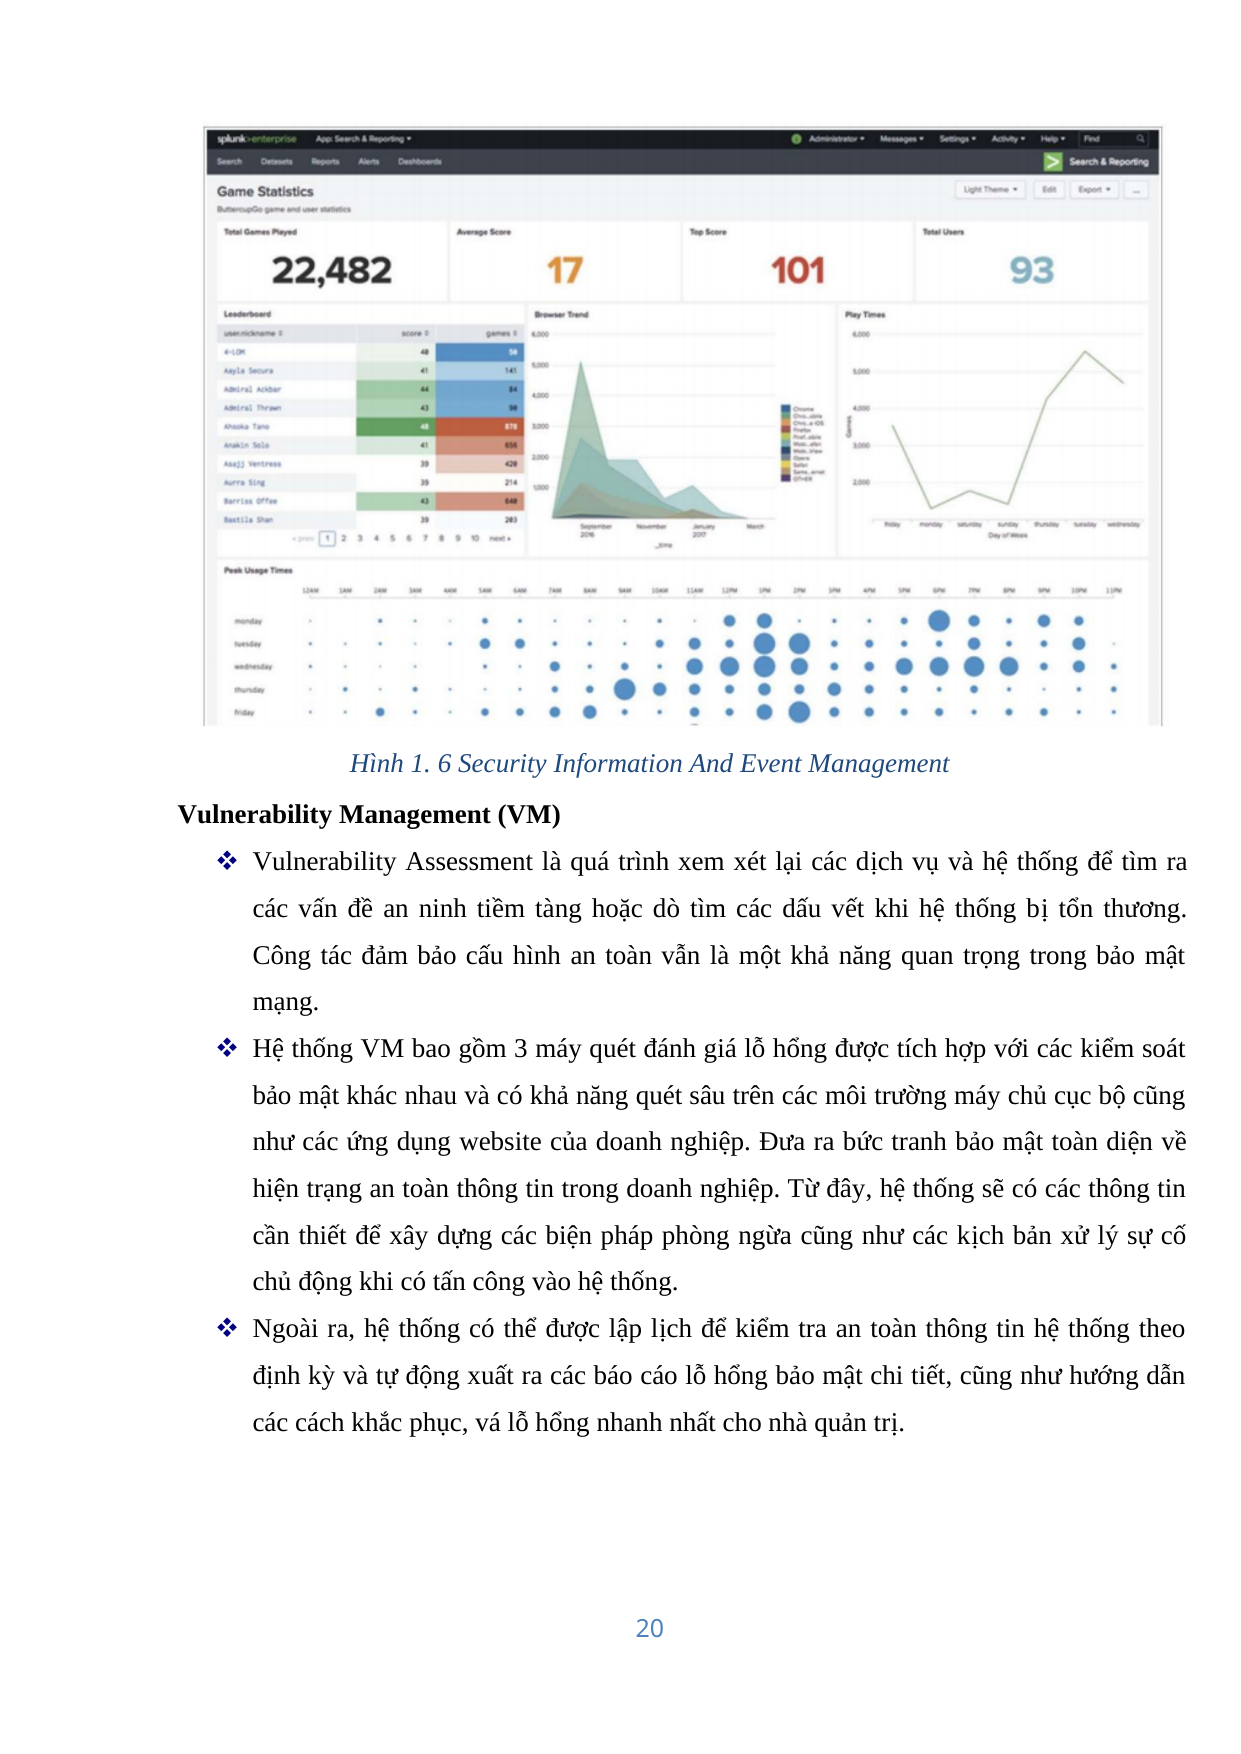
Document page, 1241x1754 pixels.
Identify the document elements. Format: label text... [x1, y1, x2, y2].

list Hệ thống VM bao gồm 3 máy quét đánh giá lỗ hổng được tích hợp với các kiểm soát bảo mật khác nhau và có khả năng quét sâu trên các môi trường máy chủ cục bộ cũng như các ứng dụng website của doanh nghiệp. Đưa ra bức tranh bảo mật toàn diện về hiện trạng an toàn thông tin trong doanh nghiệp. Từ đây, hệ thống sẽ có các thông tin cần thiết để xây dựng các biện pháp phòng ngừa cũng như các kịch bản xử lý sự cố chủ động khi có tấn công vào hệ thống. [215, 1032, 1188, 1297]
list Vulnerability Assessment là quá trình xem xét lại các dịch vụ và hệ thống để tìm ra các vấn đề an ninh tiềm tàng hoặc dò tìm các dấu vết khi hệ thống bị tổn thương. Công tác đảm bảo cấu hình an toàn vẫn là một khả năng quan trọng trong bảo mật mạng. [215, 845, 1188, 1017]
text Hình 1. 6 Security Information And Event Management [177, 747, 1122, 778]
picture [195, 118, 1170, 730]
text Vulnerability Management (VM) [177, 799, 1122, 830]
list Ngoài ra, hệ thống có thể được lập lịch để kiểm tra an toàn thông tin hệ thống theo định kỳ và tự động xuất ra các báo cáo lỗ hổng bảo mật chi tiết, cũng như hướng dẫn các cách khắc phục, vá lỗ hổng nhanh nhất cho nhà quản trị. [215, 1312, 1188, 1437]
